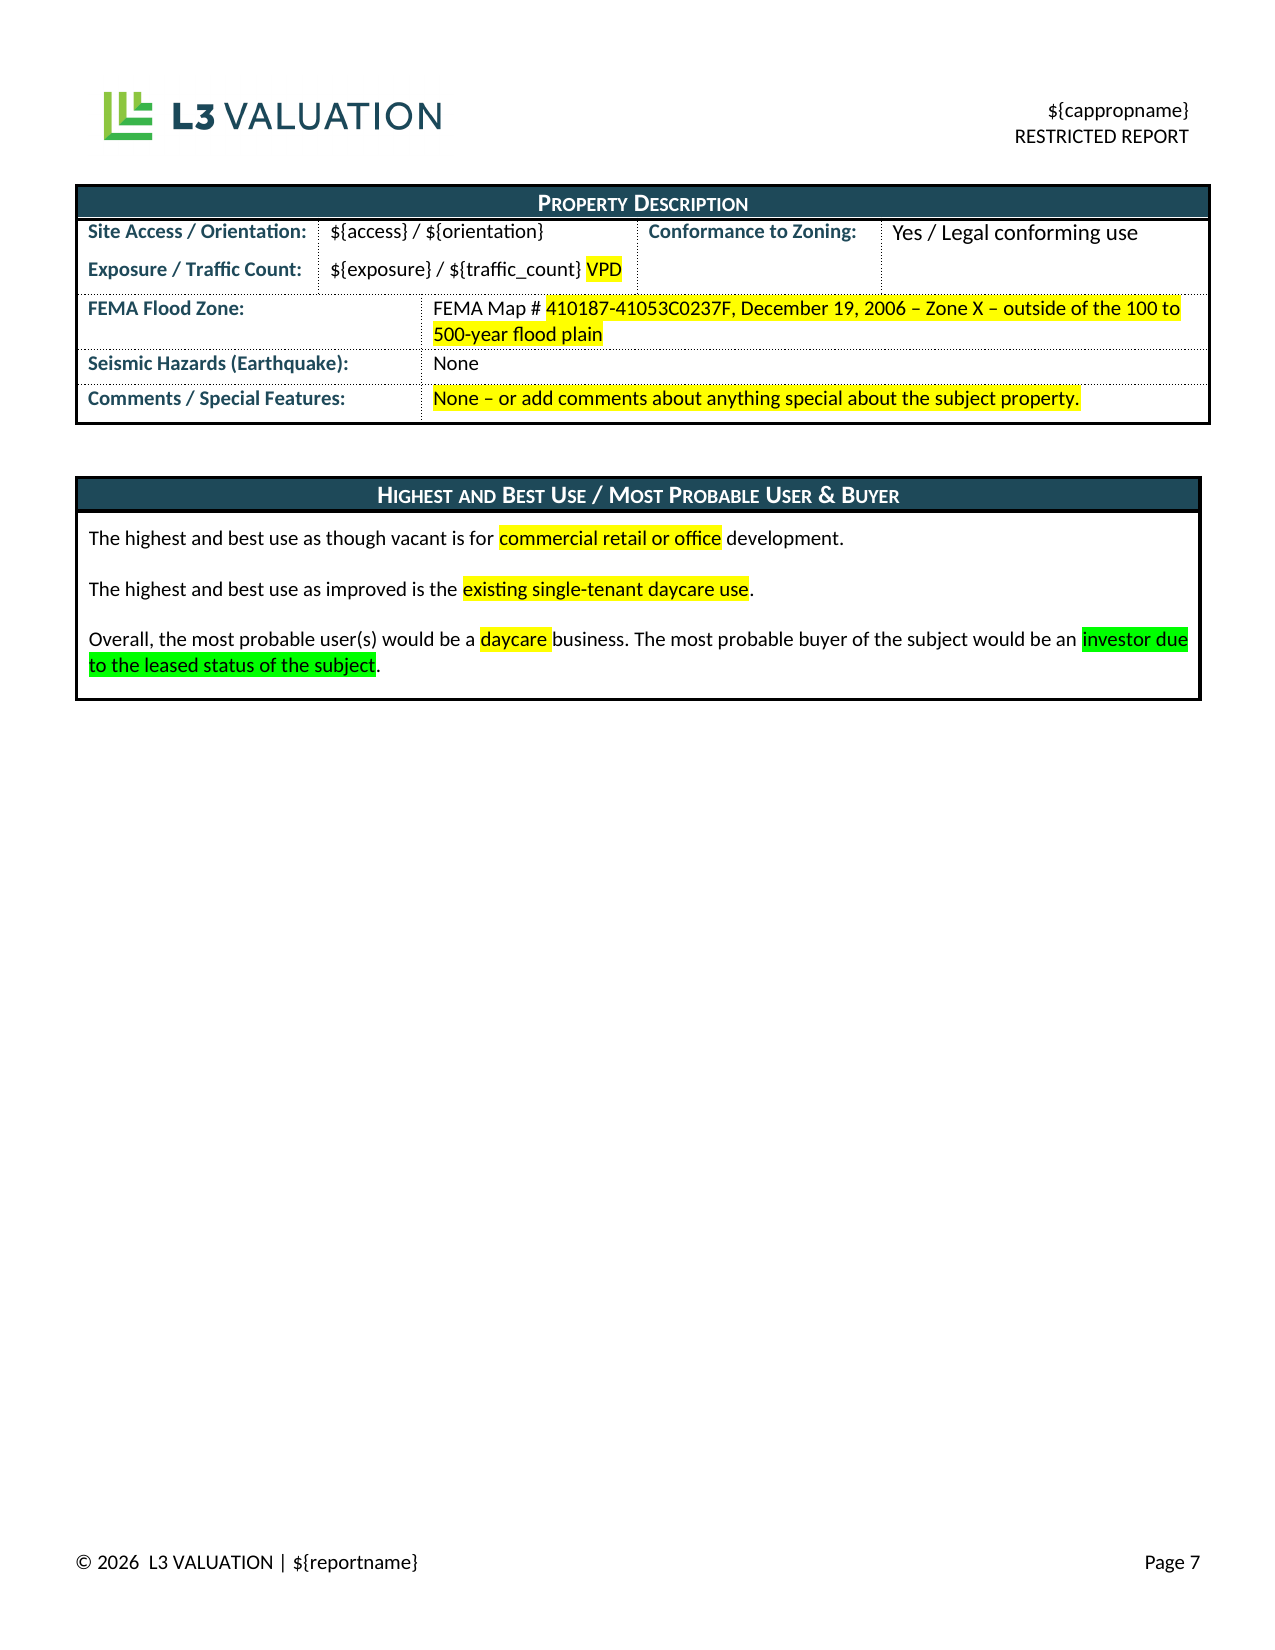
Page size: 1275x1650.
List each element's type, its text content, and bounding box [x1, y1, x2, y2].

table_header Highest and Best Use / Most Probable User & Buyer [78, 479, 1198, 509]
table_cell The highest and best use as though vacant is for commercial retail or office development. The highest and best use as improved is the existing single-tenant daycare use. Overall, the most probable user(s) would be a daycare business. The most probable buyer of the subject would be an . [78, 513, 1198, 698]
table_cell Conformance to Zoning: [638, 221, 881, 294]
table_cell None – or add comments about anything special about the subject property. [422, 384, 1208, 422]
picture [88, 75, 455, 156]
table_cell ${access} / ${orientation} ${exposure} / ${traffic_count} VPD [319, 221, 637, 294]
table_cell Comments / Special Features: [78, 384, 422, 422]
table_cell [881, 221, 1208, 294]
table_header Property Description [78, 187, 1208, 217]
table_cell None [422, 349, 1208, 384]
table_cell Site Access / Orientation: Exposure / Traffic Count: [78, 221, 319, 294]
table_cell FEMA Map # 410187-41053C0237F, December 19, 2006 – Zone X – outside of the 100 to 500-year flood plain [422, 294, 1208, 349]
table_cell Seismic Hazards (Earthquake): [78, 349, 422, 384]
table_cell FEMA Flood Zone: [78, 294, 422, 349]
